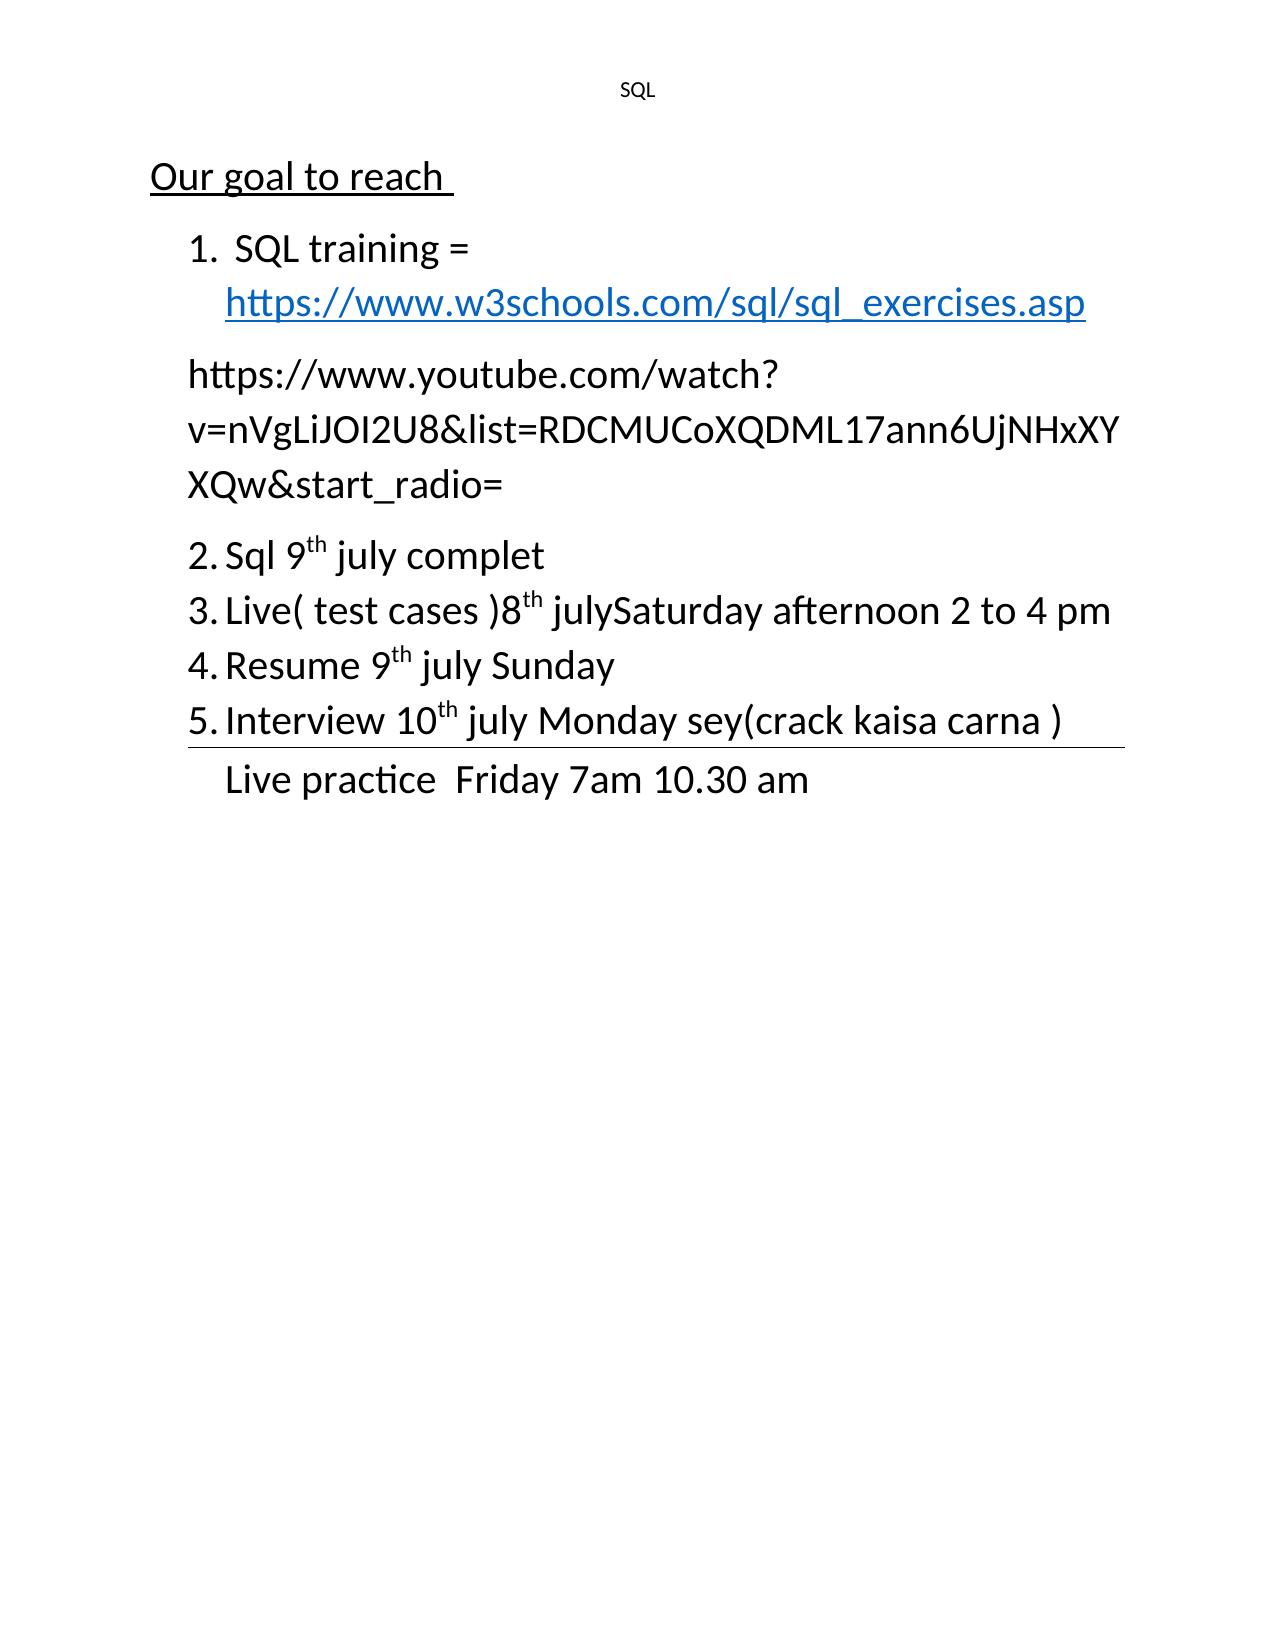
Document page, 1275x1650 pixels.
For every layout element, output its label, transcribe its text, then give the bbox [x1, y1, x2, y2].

list Live practice Friday 7am 10.30 am [225, 753, 1125, 803]
list Interview 10th july Monday sey(crack kaisa carna ) [187, 694, 1125, 748]
text https://www.youtube.com/watch?v=nVgLiJOI2U8&list=RDCMUCoXQDML17ann6UjNHxXYXQw&start_radio= [187, 348, 1125, 509]
list SQL training = https://www.w3schools.com/sql/sql_exercises.asp [187, 222, 1125, 327]
list Sql 9th july complet [187, 529, 1125, 580]
list Live( test cases )8th julySaturday afternoon 2 to 4 pm [187, 584, 1125, 635]
text Our goal to reach [150, 150, 1125, 201]
list Resume 9th july Sunday [187, 639, 1125, 690]
